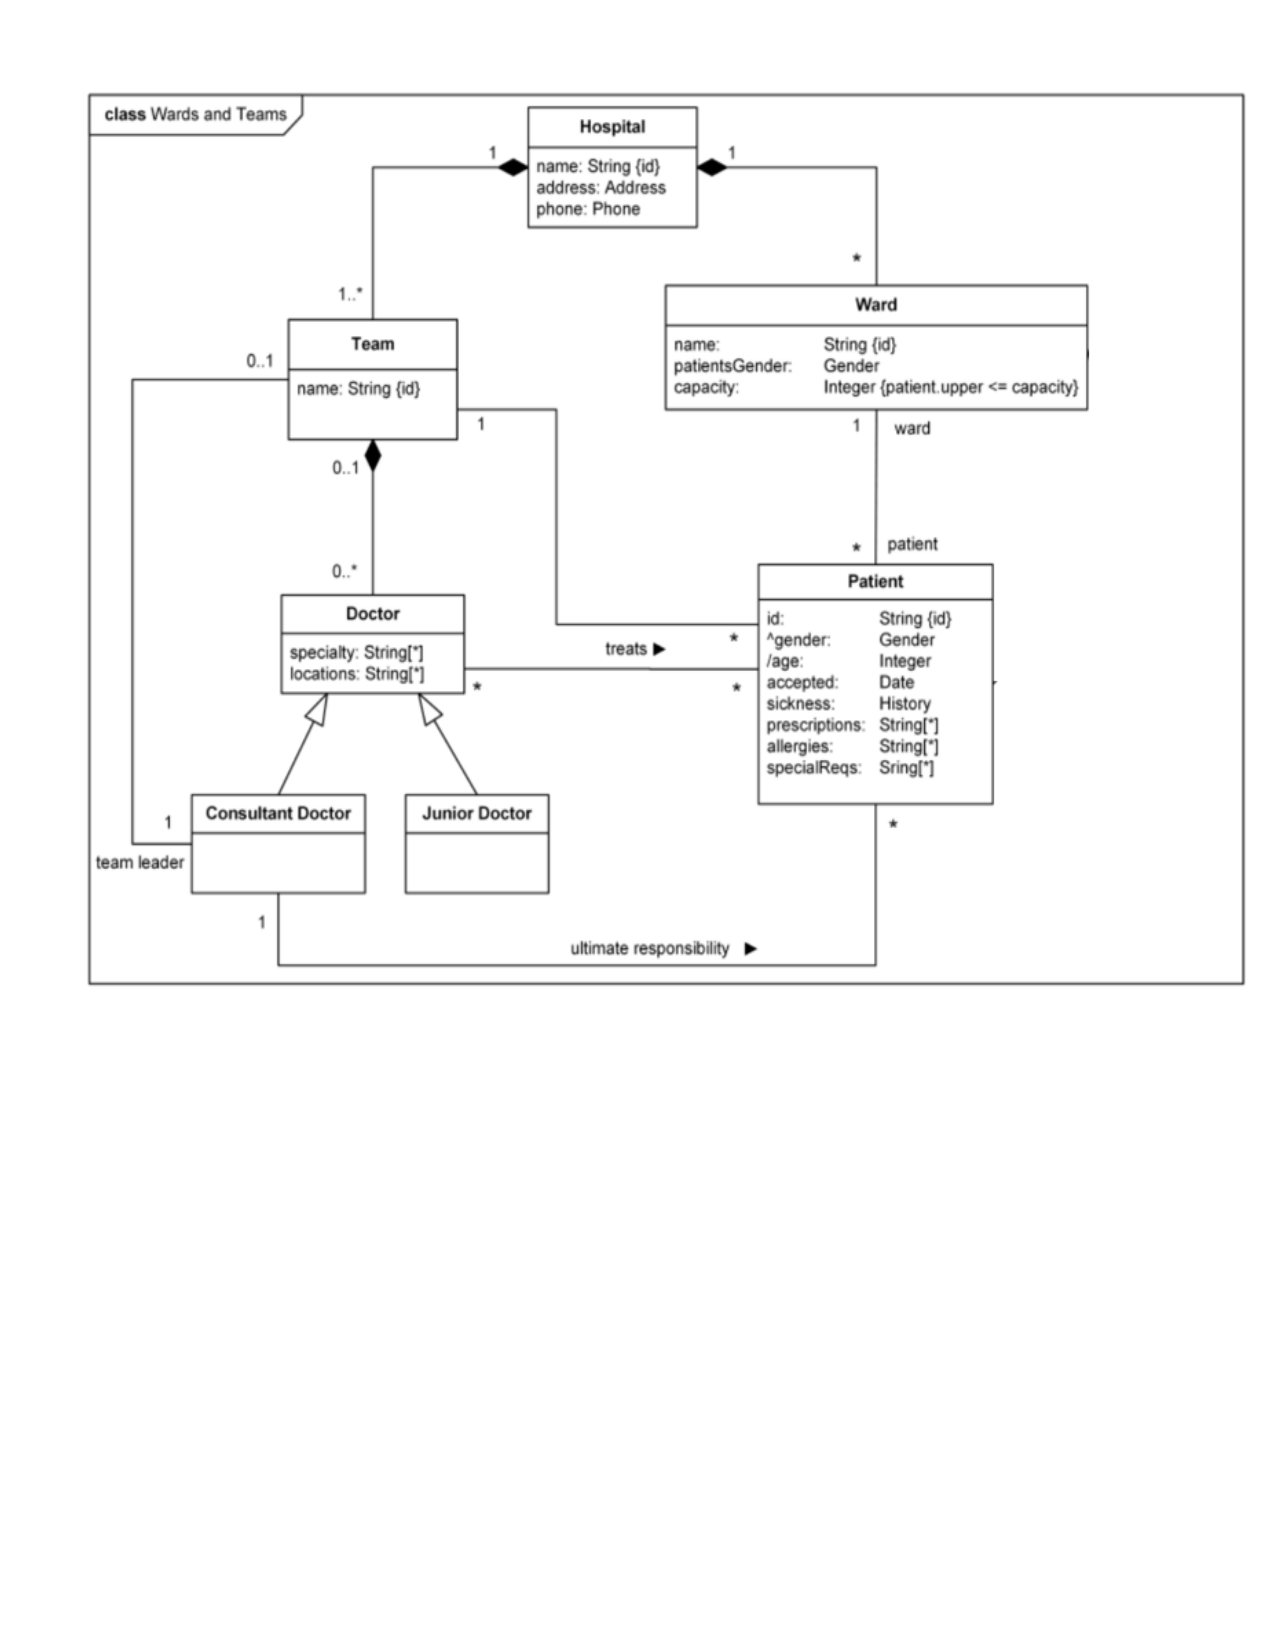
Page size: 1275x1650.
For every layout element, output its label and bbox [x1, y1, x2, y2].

picture [75, 75, 1257, 1001]
